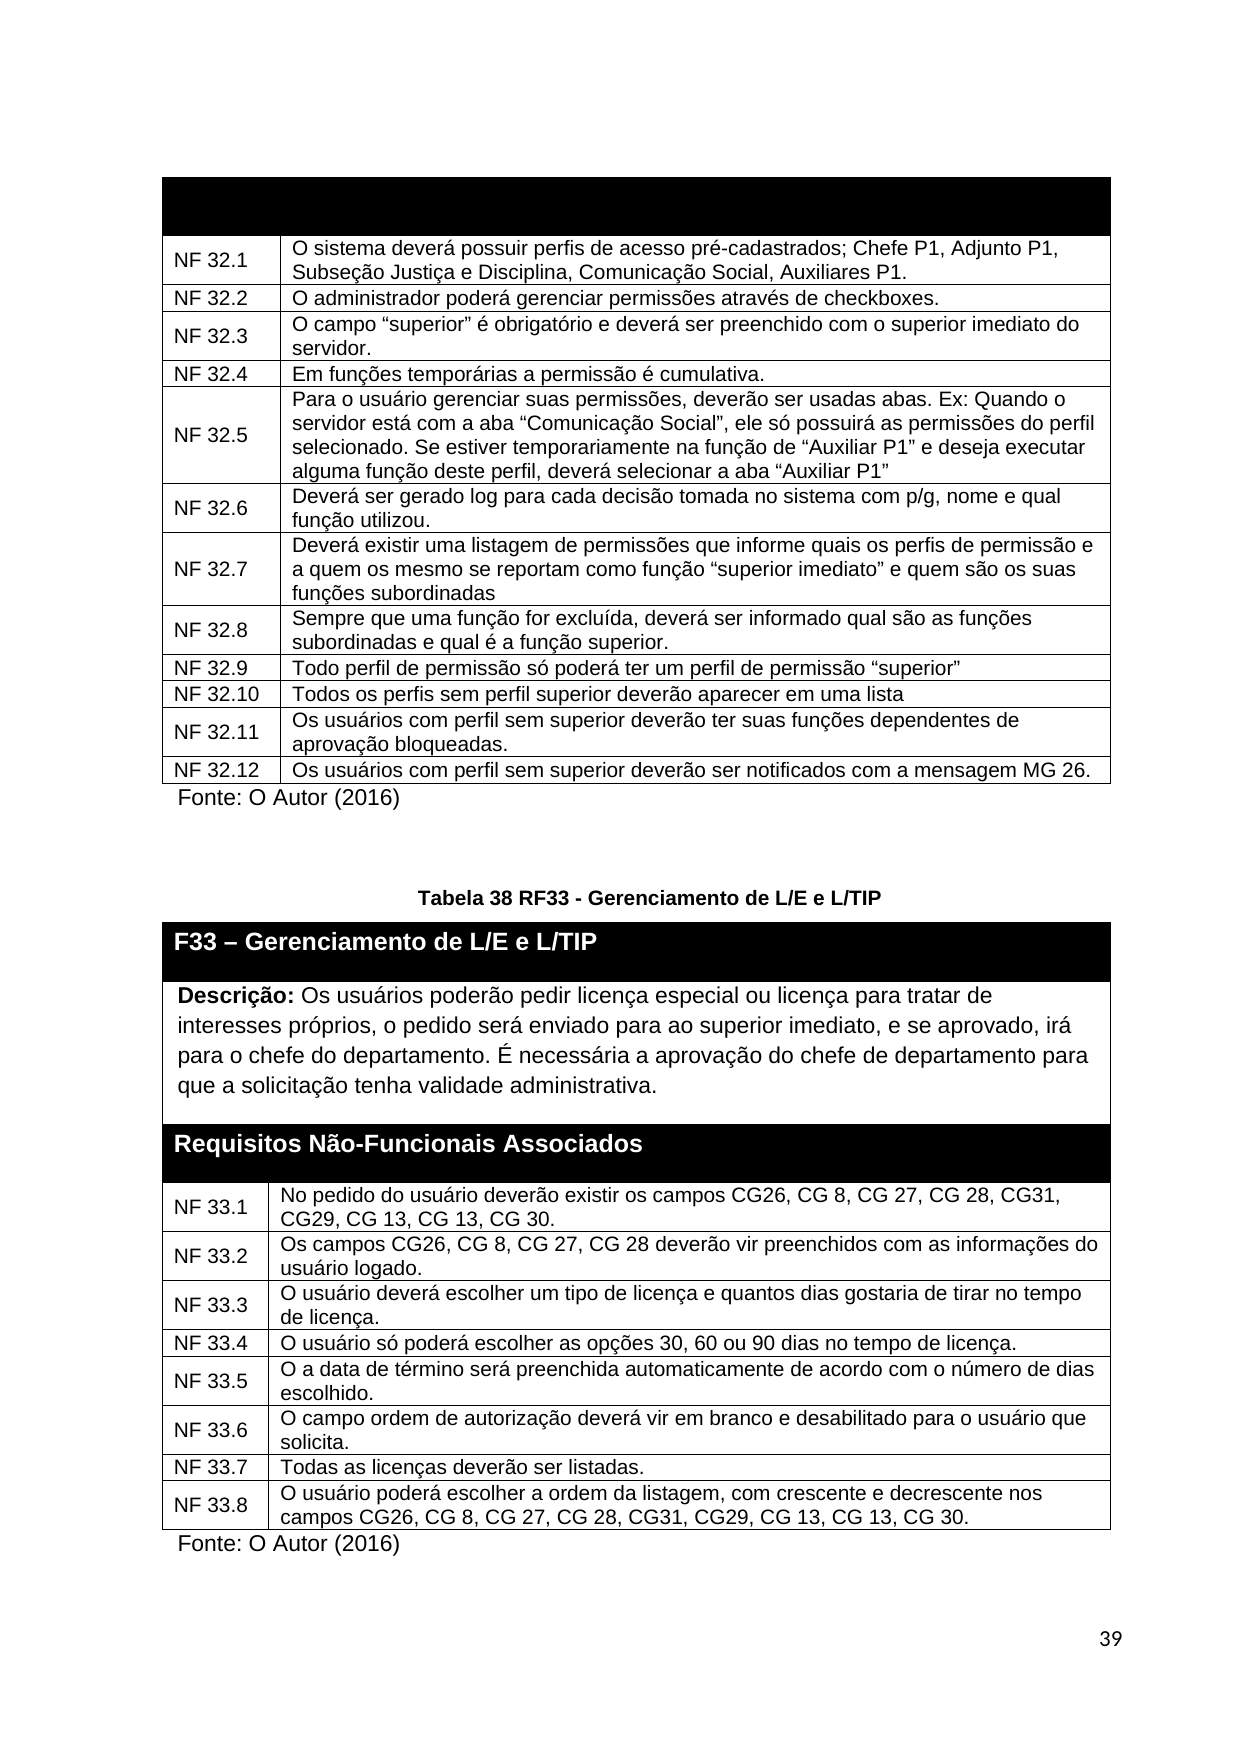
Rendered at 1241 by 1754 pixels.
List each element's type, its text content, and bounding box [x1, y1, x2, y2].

table_cell O sistema deverá possuir perfis de acesso pré-cadastrados; Chefe P1, Adjunto P1, Subseção Justiça e Disciplina, Comunicação Social, Auxiliares P1. [281, 236, 1110, 284]
table_cell NF 32.6 [163, 484, 280, 532]
table_cell Os usuários com perfil sem superior deverão ser notificados com a mensagem MG 26. [281, 757, 1110, 782]
table_cell NF 33.2 [163, 1232, 268, 1280]
table_cell NF 32.3 [163, 312, 280, 359]
table_cell NF 32.4 [163, 361, 280, 386]
table_cell Em funções temporárias a permissão é cumulativa. [281, 361, 1110, 386]
table_cell No pedido do usuário deverão existir os campos CG26, CG 8, CG 27, CG 28, CG31, CG29, CG 13, CG 13, CG 30. [269, 1183, 1110, 1231]
table_cell NF 32.1 [163, 236, 280, 284]
table_cell NF 33.8 [163, 1481, 268, 1529]
text Fonte: O Autor (2016) [177, 1530, 1122, 1556]
table_cell NF 32.12 [163, 757, 280, 782]
table_cell Todas as licenças deverão ser listadas. [269, 1455, 1110, 1480]
table_cell NF 32.5 [163, 387, 280, 483]
table_cell O a data de término será preenchida automaticamente de acordo com o número de dias escolhido. [269, 1357, 1110, 1404]
table_cell O usuário poderá escolher a ordem da listagem, com crescente e decrescente nos campos CG26, CG 8, CG 27, CG 28, CG31, CG29, CG 13, CG 13, CG 30. [269, 1481, 1110, 1529]
table_cell NF 33.1 [163, 1183, 268, 1231]
table_cell O campo ordem de autorização deverá vir em branco e desabilitado para o usuário que solicita. [269, 1406, 1110, 1453]
table_cell Os campos CG26, CG 8, CG 27, CG 28 deverão vir preenchidos com as informações do usuário logado. [269, 1232, 1110, 1280]
table_cell Todos os perfis sem perfil superior deverão aparecer em uma lista [281, 681, 1110, 707]
table_cell Requisitos Não-Funcionais Associados [163, 1125, 1110, 1182]
table_cell Os usuários com perfil sem superior deverão ter suas funções dependentes de aprovação bloqueadas. [281, 708, 1110, 756]
table_cell NF 32.8 [163, 606, 280, 654]
table_cell Descrição: Os usuários poderão pedir licença especial ou licença para tratar de interesses próprios, o pedido será enviado para ao superior imediato, e se aprovado, irá para o chefe do departamento. É necessária a aprovação do chefe de departamento para que a solicitação tenha validade administrativa. [163, 982, 1110, 1123]
table_cell NF 33.7 [163, 1455, 268, 1480]
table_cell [163, 178, 1110, 235]
table_cell Todo perfil de permissão só poderá ter um perfil de permissão “superior” [281, 655, 1110, 680]
table_cell NF 32.7 [163, 533, 280, 605]
table_cell Sempre que uma função for excluída, deverá ser informado qual são as funções subordinadas e qual é a função superior. [281, 606, 1110, 654]
table_cell NF 32.2 [163, 285, 280, 311]
table_cell NF 32.9 [163, 655, 280, 680]
table_cell Deverá existir uma listagem de permissões que informe quais os perfis de permissão e a quem os mesmo se reportam como função “superior imediato” e quem são os suas funções subordinadas [281, 533, 1110, 605]
table_cell NF 33.5 [163, 1357, 268, 1404]
table_cell Para o usuário gerenciar suas permissões, deverão ser usadas abas. Ex: Quando o servidor está com a aba “Comunicação Social”, ele só possuirá as permissões do perfil selecionado. Se estiver temporariamente na função de “Auxiliar P1” e deseja executar alguma função deste perfil, deverá selecionar a aba “Auxiliar P1” [281, 387, 1110, 483]
table_cell Deverá ser gerado log para cada decisão tomada no sistema com p/g, nome e qual função utilizou. [281, 484, 1110, 532]
table_cell O usuário só poderá escolher as opções 30, 60 ou 90 dias no tempo de licença. [269, 1330, 1110, 1356]
table_cell NF 33.4 [163, 1330, 268, 1356]
table_cell NF 32.11 [163, 708, 280, 756]
text Fonte: O Autor (2016) [177, 783, 1122, 810]
table_cell NF 33.3 [163, 1281, 268, 1329]
table_cell NF 32.10 [163, 681, 280, 707]
table_header F33 – Gerenciamento de L/E e L/TIP [163, 923, 1110, 981]
table_cell O usuário deverá escolher um tipo de licença e quantos dias gostaria de tirar no tempo de licença. [269, 1281, 1110, 1329]
table_cell NF 33.6 [163, 1406, 268, 1453]
table_cell O campo “superior” é obrigatório e deverá ser preenchido com o superior imediato do servidor. [281, 312, 1110, 359]
table_cell O administrador poderá gerenciar permissões através de checkboxes. [281, 285, 1110, 311]
